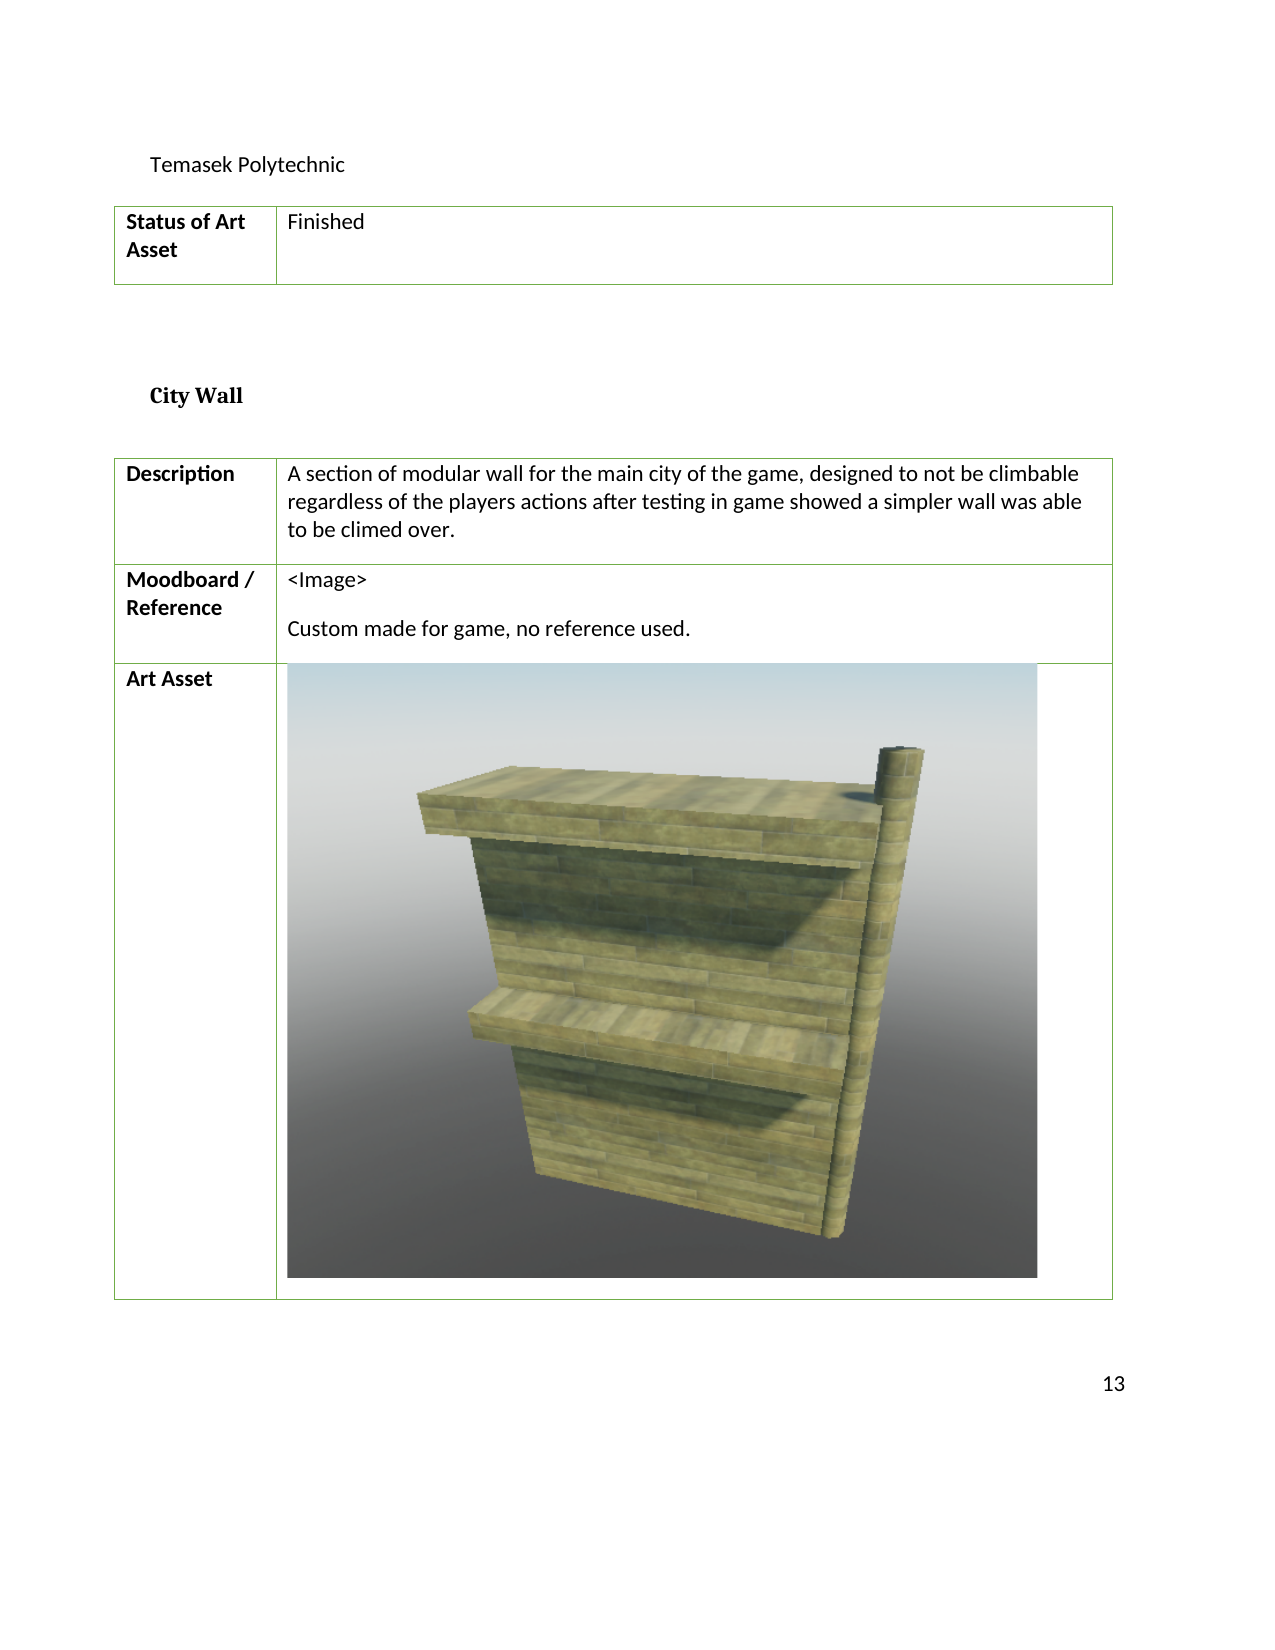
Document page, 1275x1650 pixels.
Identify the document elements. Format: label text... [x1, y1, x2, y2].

table_cell Art Asset [115, 664, 276, 1298]
picture [287, 663, 1038, 1278]
subtitle City Wall [150, 383, 1125, 409]
table_header Description [115, 459, 276, 564]
table_cell [277, 664, 1112, 1298]
table_cell Moodboard / Reference [115, 565, 276, 663]
table_header A section of modular wall for the main city of the game, designed to not be climbable regardless of the players actions after testing in game showed a simpler wall was able to be climed over. [277, 459, 1112, 564]
table_cell Finished [277, 207, 1112, 284]
table_cell <Image> Custom made for game, no reference used. [277, 565, 1112, 663]
table_cell Status of Art Asset [115, 207, 276, 284]
